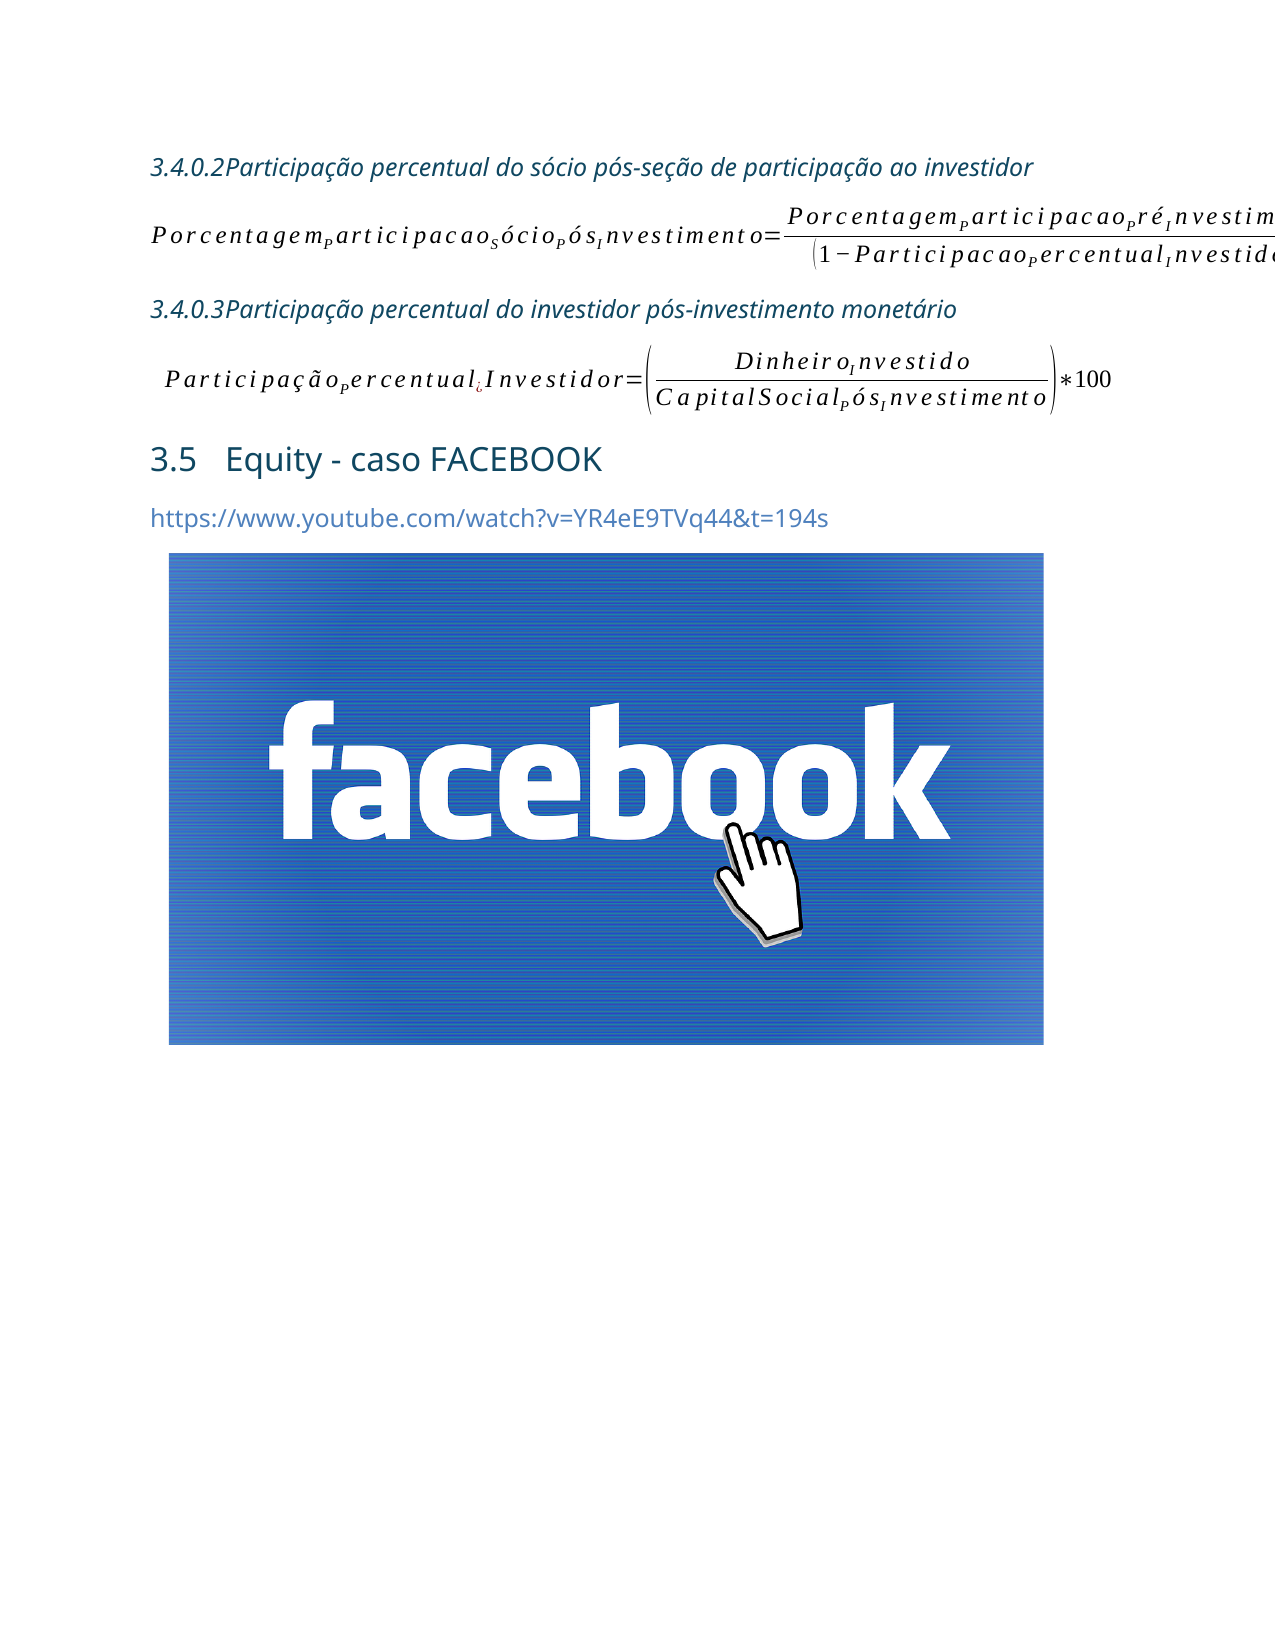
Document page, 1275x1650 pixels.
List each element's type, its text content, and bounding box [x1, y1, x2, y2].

subtitle 3.5 Equity - caso FACEBOOK [150, 436, 1125, 482]
subtitle 3.4.0.3 Participação percentual do investidor pós-investimento monetário [150, 291, 1125, 325]
subtitle 3.4.0.2 Participação percentual do sócio pós-seção de participação ao investidor [150, 150, 1125, 184]
text https://www.youtube.com/watch?v=YR4eE9TVq44&t=194s [150, 500, 1125, 534]
picture [168, 553, 1044, 1045]
